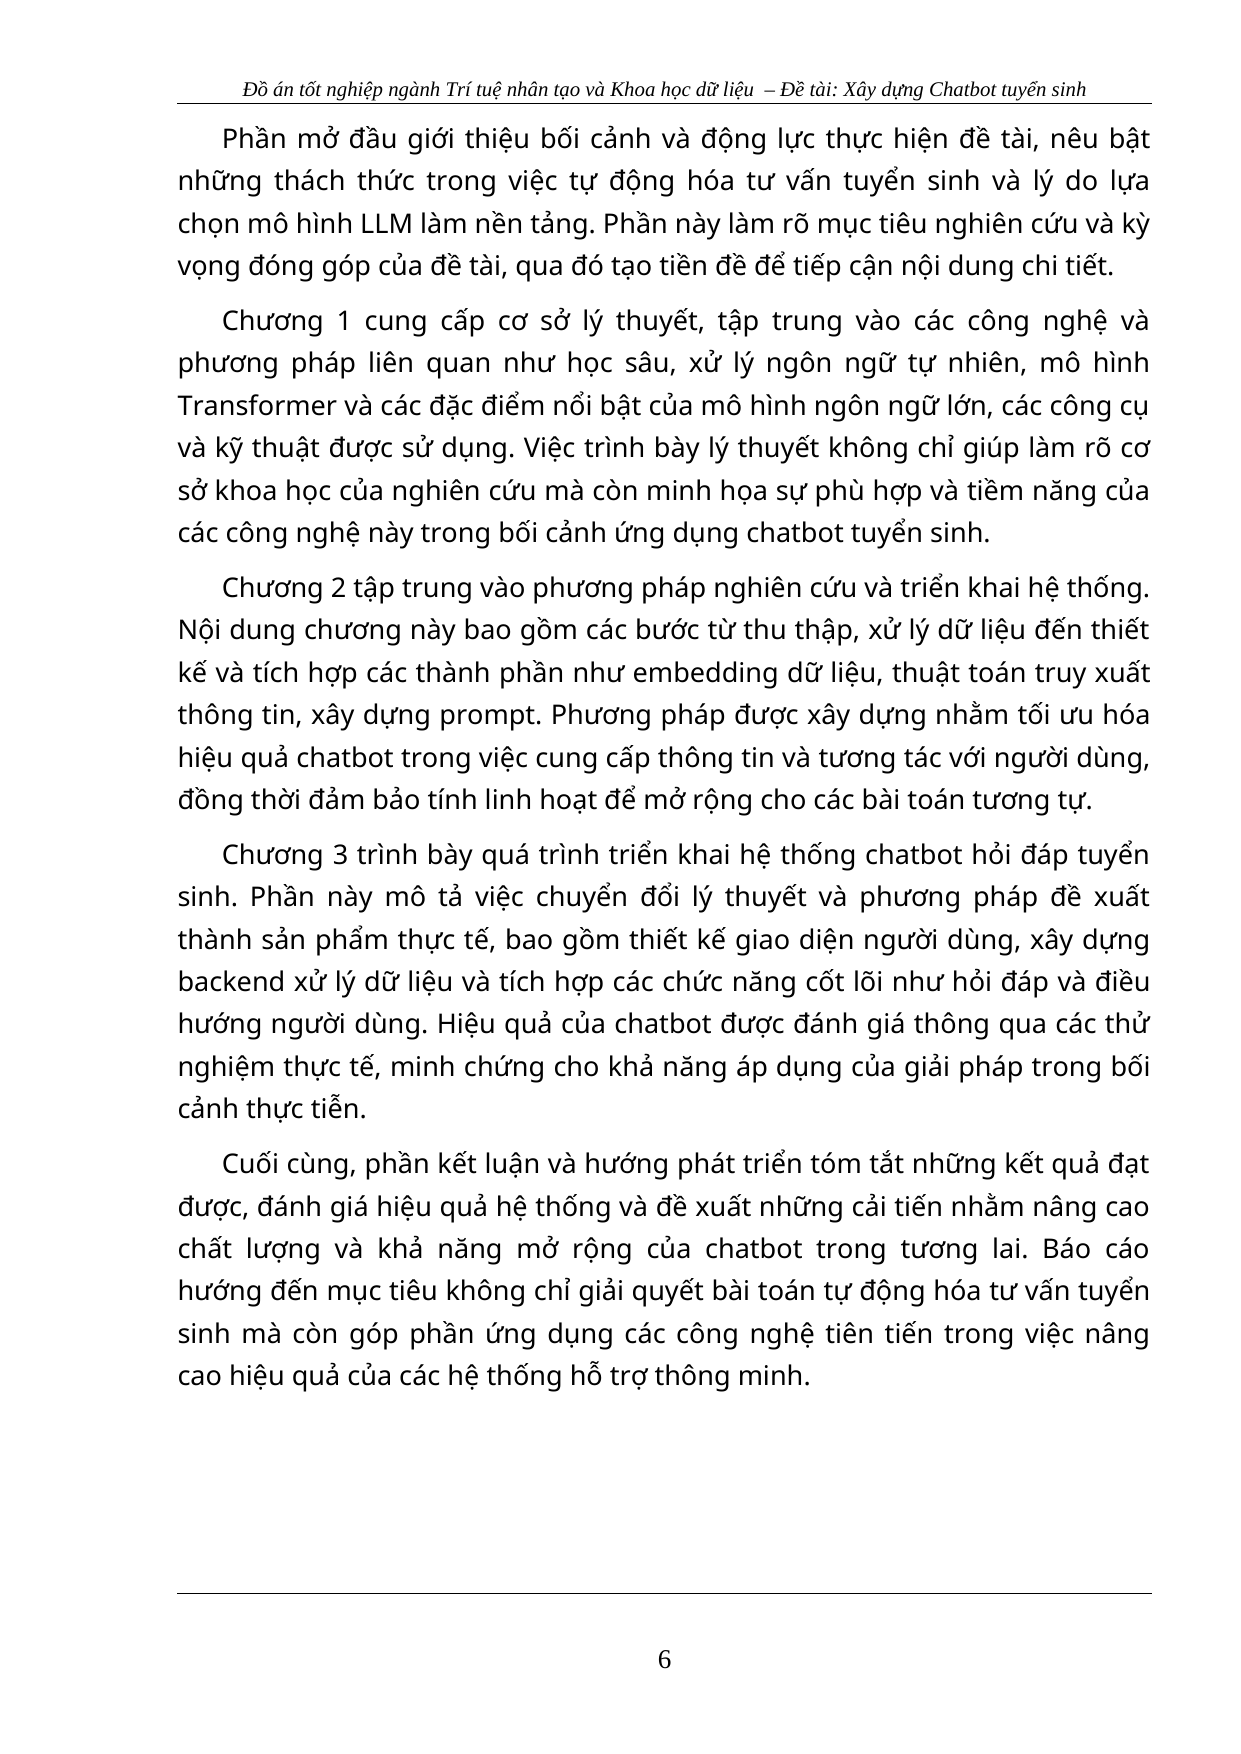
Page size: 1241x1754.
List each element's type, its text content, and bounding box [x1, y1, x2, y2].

text Chương 2 tập trung vào phương pháp nghiên cứu và triển khai hệ thống. Nội dung chương này bao gồm các bước từ thu thập, xử lý dữ liệu đến thiết kế và tích hợp các thành phần như embedding dữ liệu, thuật toán truy xuất thông tin, xây dựng prompt. Phương pháp được xây dựng nhằm tối ưu hóa hiệu quả chatbot trong việc cung cấp thông tin và tương tác với người dùng, đồng thời đảm bảo tính linh hoạt để mở rộng cho các bài toán tương tự. [177, 568, 1152, 817]
text Phần mở đầu giới thiệu bối cảnh và động lực thực hiện đề tài, nêu bật những thách thức trong việc tự động hóa tư vấn tuyển sinh và lý do lựa chọn mô hình LLM làm nền tảng. Phần này làm rõ mục tiêu nghiên cứu và kỳ vọng đóng góp của đề tài, qua đó tạo tiền đề để tiếp cận nội dung chi tiết. [177, 119, 1152, 283]
text Chương 3 trình bày quá trình triển khai hệ thống chatbot hỏi đáp tuyển sinh. Phần này mô tả việc chuyển đổi lý thuyết và phương pháp đề xuất thành sản phẩm thực tế, bao gồm thiết kế giao diện người dùng, xây dựng backend xử lý dữ liệu và tích hợp các chức năng cốt lõi như hỏi đáp và điều hướng người dùng. Hiệu quả của chatbot được đánh giá thông qua các thử nghiệm thực tế, minh chứng cho khả năng áp dụng của giải pháp trong bối cảnh thực tiễn. [177, 835, 1152, 1127]
text Chương 1 cung cấp cơ sở lý thuyết, tập trung vào các công nghệ và phương pháp liên quan như học sâu, xử lý ngôn ngữ tự nhiên, mô hình Transformer và các đặc điểm nổi bật của mô hình ngôn ngữ lớn, các công cụ và kỹ thuật được sử dụng. Việc trình bày lý thuyết không chỉ giúp làm rõ cơ sở khoa học của nghiên cứu mà còn minh họa sự phù hợp và tiềm năng của các công nghệ này trong bối cảnh ứng dụng chatbot tuyển sinh. [177, 302, 1152, 550]
text Cuối cùng, phần kết luận và hướng phát triển tóm tắt những kết quả đạt được, đánh giá hiệu quả hệ thống và đề xuất những cải tiến nhằm nâng cao chất lượng và khả năng mở rộng của chatbot trong tương lai. Báo cáo hướng đến mục tiêu không chỉ giải quyết bài toán tự động hóa tư vấn tuyển sinh mà còn góp phần ứng dụng các công nghệ tiên tiến trong việc nâng cao hiệu quả của các hệ thống hỗ trợ thông minh. [177, 1144, 1152, 1393]
